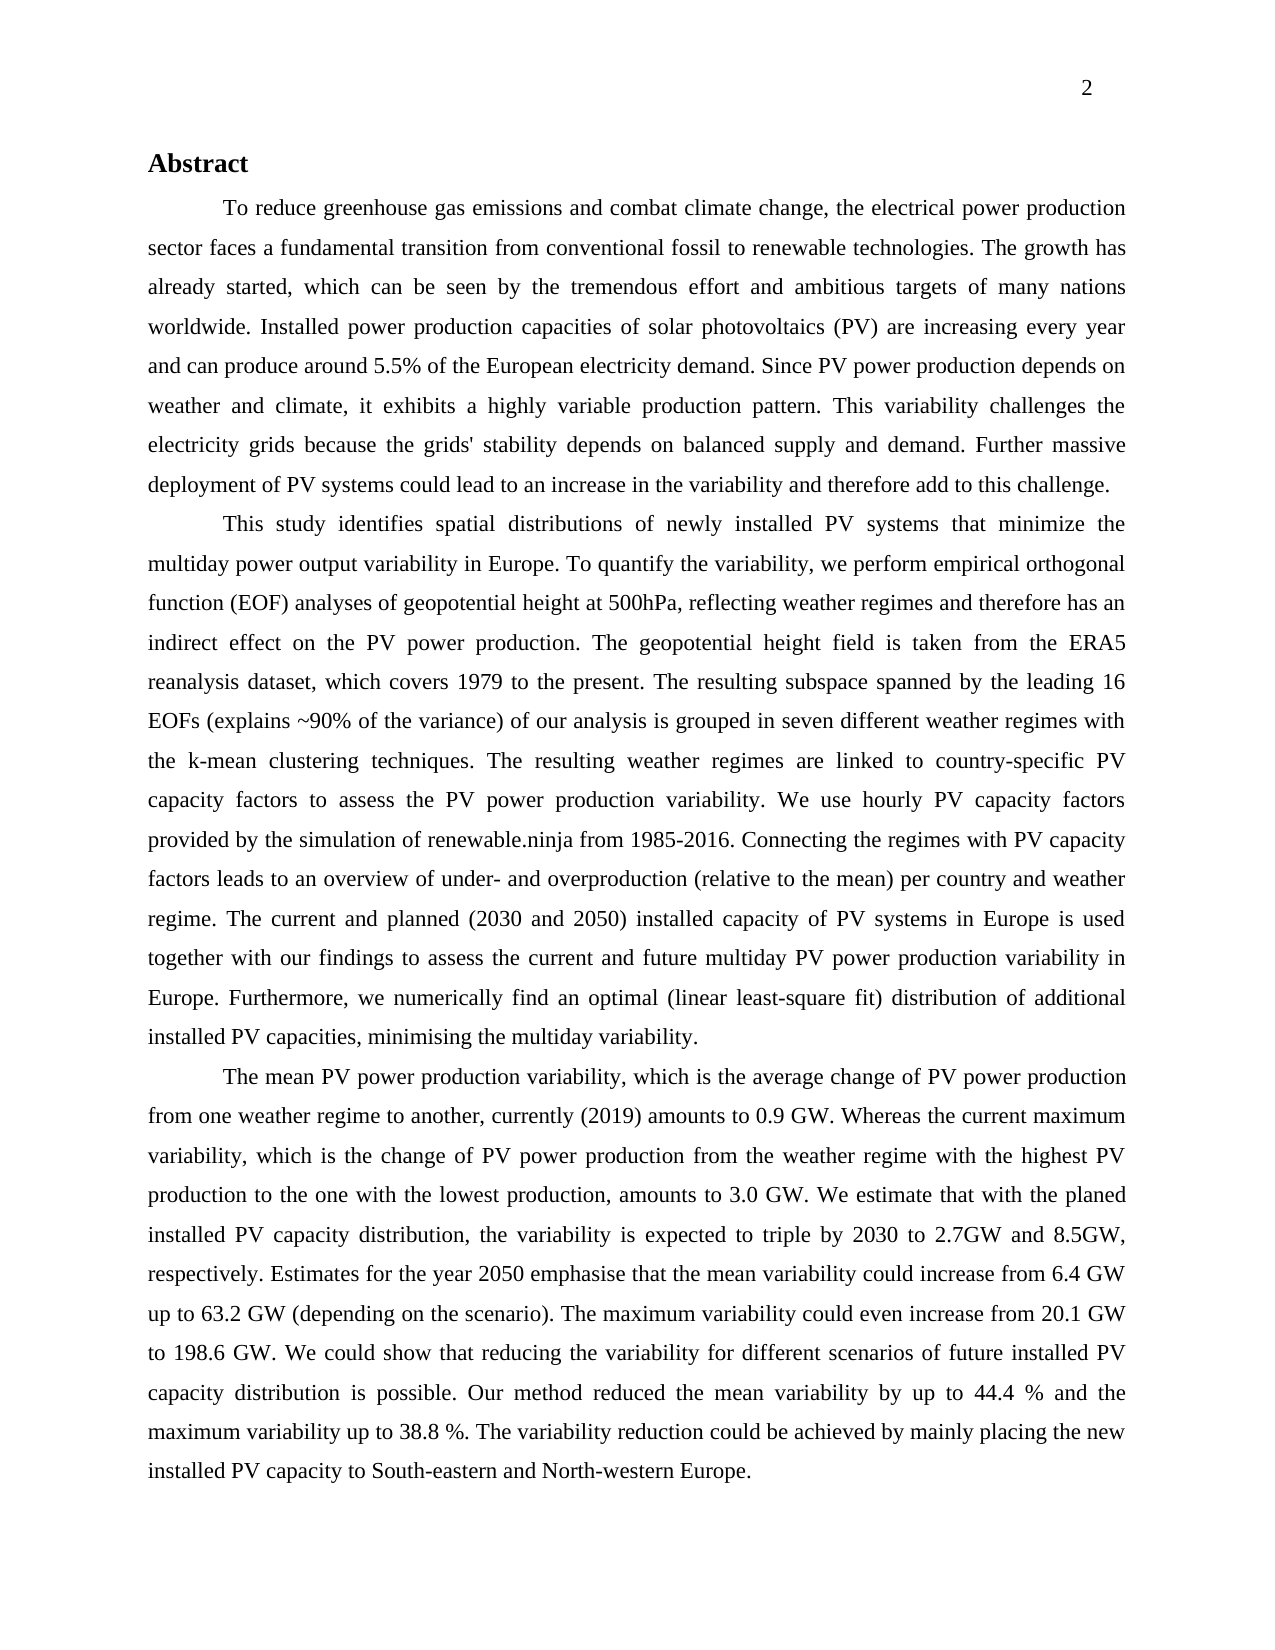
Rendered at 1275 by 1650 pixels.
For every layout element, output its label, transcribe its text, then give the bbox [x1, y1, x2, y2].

text The mean PV power production variability, which is the average change of PV power production from one weather regime to another, currently (2019) amounts to 0.9 GW. Whereas the current maximum variability, which is the change of PV power production from the weather regime with the highest PV production to the one with the lowest production, amounts to 3.0 GW. We estimate that with the planed installed PV capacity distribution, the variability is expected to triple by 2030 to 2.7GW and 8.5GW, respectively. Estimates for the year 2050 emphasise that the mean variability could increase from 6.4 GW up to 63.2 GW (depending on the scenario). The maximum variability could even increase from 20.1 GW to 198.6 GW. We could show that reducing the variability for different scenarios of future installed PV capacity distribution is possible. Our method reduced the mean variability by up to 44.4 % and the maximum variability up to 38.8 %. The variability reduction could be achieved by mainly placing the new installed PV capacity to South-eastern and North-western Europe. [148, 1063, 1127, 1484]
text Abstract [148, 148, 1127, 179]
text This study identifies spatial distributions of newly installed PV systems that minimize the multiday power output variability in Europe. To quantify the variability, we perform empirical orthogonal function (EOF) analyses of geopotential height at 500hPa, reflecting weather regimes and therefore has an indirect effect on the PV power production. The geopotential height field is taken from the ERA5 reanalysis dataset, which covers 1979 to the present. The resulting subspace spanned by the leading 16 EOFs (explains ~90% of the variance) of our analysis is grouped in seven different weather regimes with the k-mean clustering techniques. The resulting weather regimes are linked to country-specific PV capacity factors to assess the PV power production variability. We use hourly PV capacity factors provided by the simulation of renewable.ninja from 1985-2016. Connecting the regimes with PV capacity factors leads to an overview of under- and overproduction (relative to the mean) per country and weather regime. The current and planned (2030 and 2050) installed capacity of PV systems in Europe is used together with our findings to assess the current and future multiday PV power production variability in Europe. Furthermore, we numerically find an optimal (linear least-square fit) distribution of additional installed PV capacities, minimising the multiday variability. [148, 510, 1127, 1050]
text To reduce greenhouse gas emissions and combat climate change, the electrical power production sector faces a fundamental transition from conventional fossil to renewable technologies. The growth has already started, which can be seen by the tremendous effort and ambitious targets of many nations worldwide. Installed power production capacities of solar photovoltaics (PV) are increasing every year and can produce around 5.5% of the European electricity demand. Since PV power production depends on weather and climate, it exhibits a highly variable production pattern. This variability challenges the electricity grids because the grids' stability depends on balanced supply and demand. Further massive deployment of PV systems could lead to an increase in the variability and therefore add to this challenge. [148, 194, 1127, 497]
